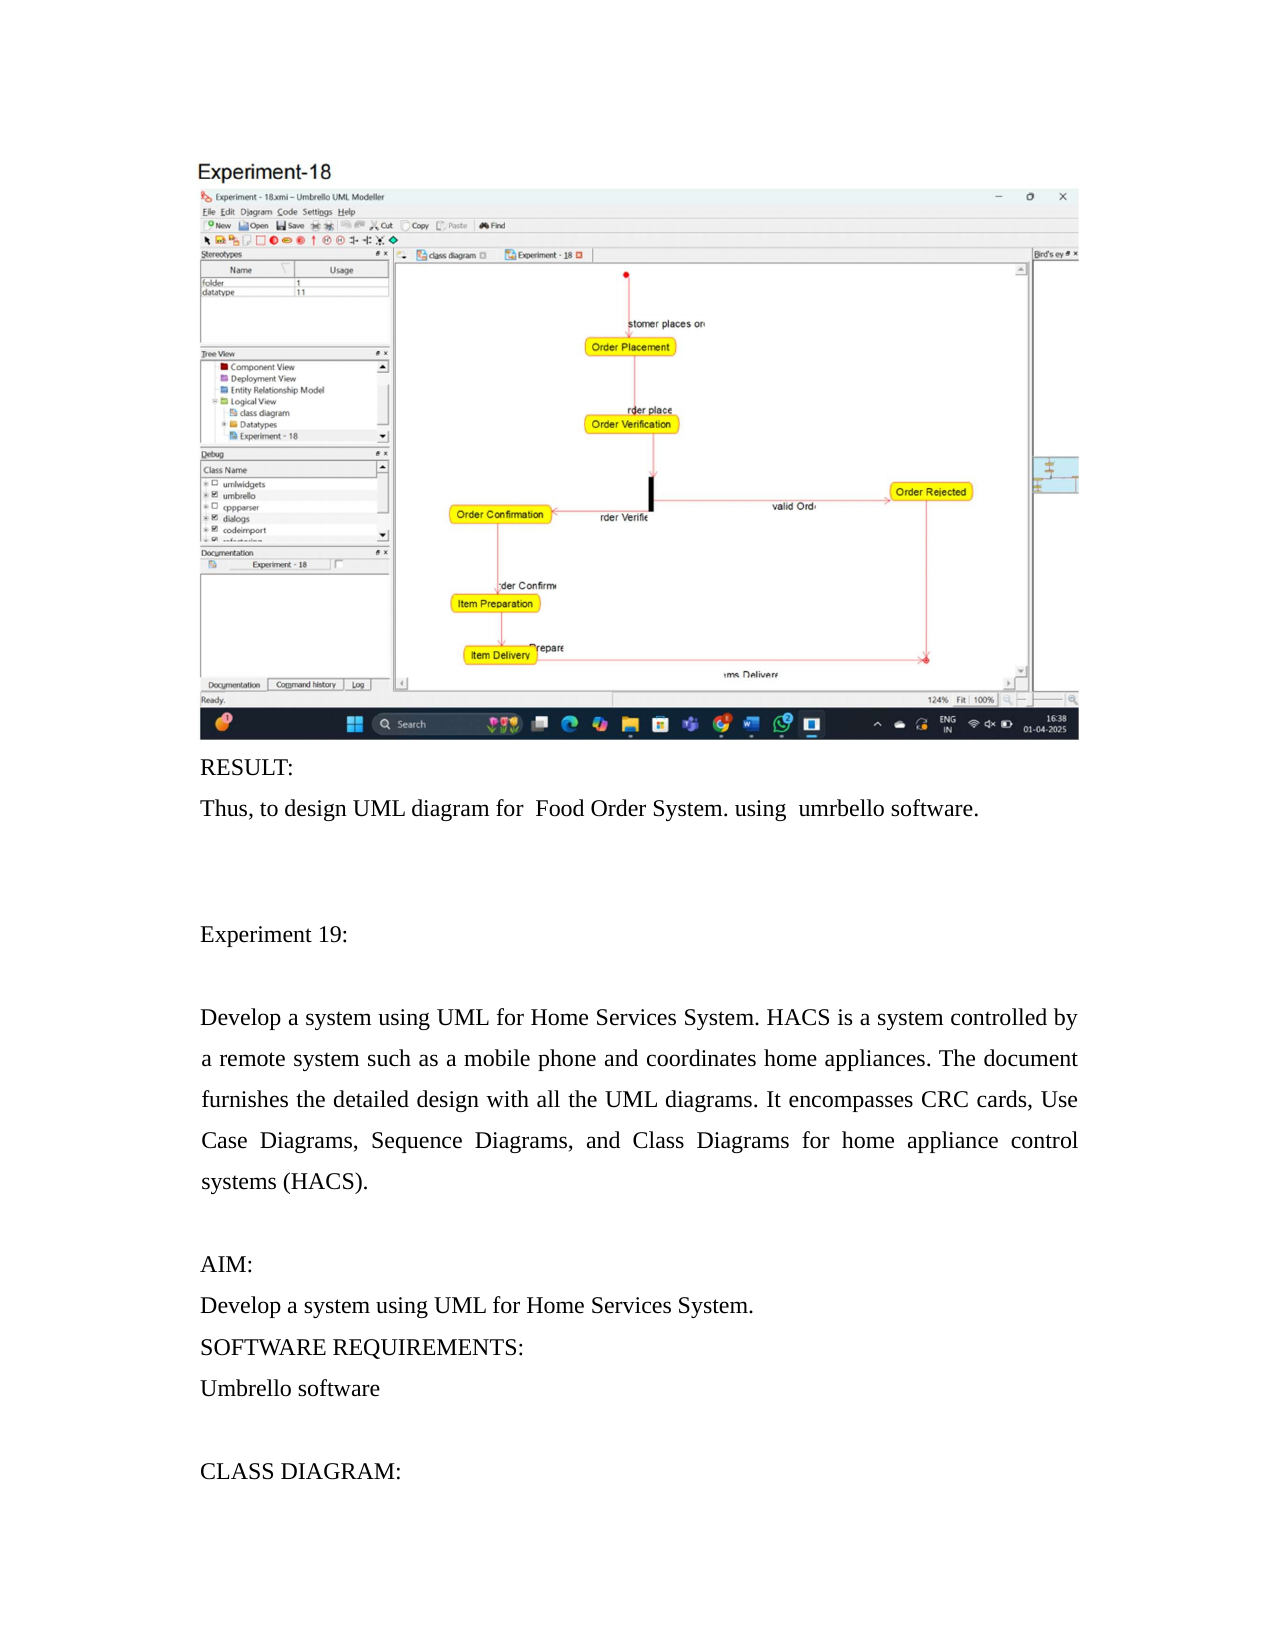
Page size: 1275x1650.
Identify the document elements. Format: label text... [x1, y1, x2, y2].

text Develop a system using UML for Home Services System. [200, 1291, 1138, 1319]
text Umbrello software [200, 1374, 1138, 1401]
text CLASS DIAGRAM: [200, 1457, 1079, 1485]
picture [194, 146, 1079, 740]
text SOFTWARE REQUIREMENTS: [200, 1333, 1079, 1360]
text Thus, to design UML diagram for Food Order System. using umrbello software. [200, 794, 1138, 822]
text AIM: [200, 1250, 1079, 1278]
text Experiment 19: [200, 920, 1079, 948]
text RESULT: [200, 753, 1079, 781]
text Develop a system using UML for Home Services System. HACS is a system controlled by a remote system such as a mobile phone and coordinates home appliances. The document furnishes the detailed design with all the UML diagrams. It encompasses CRC cards, Use Case Diagrams, Sequence Diagrams, and Class Diagrams for home appliance control systems (HACS). [200, 1003, 1079, 1195]
